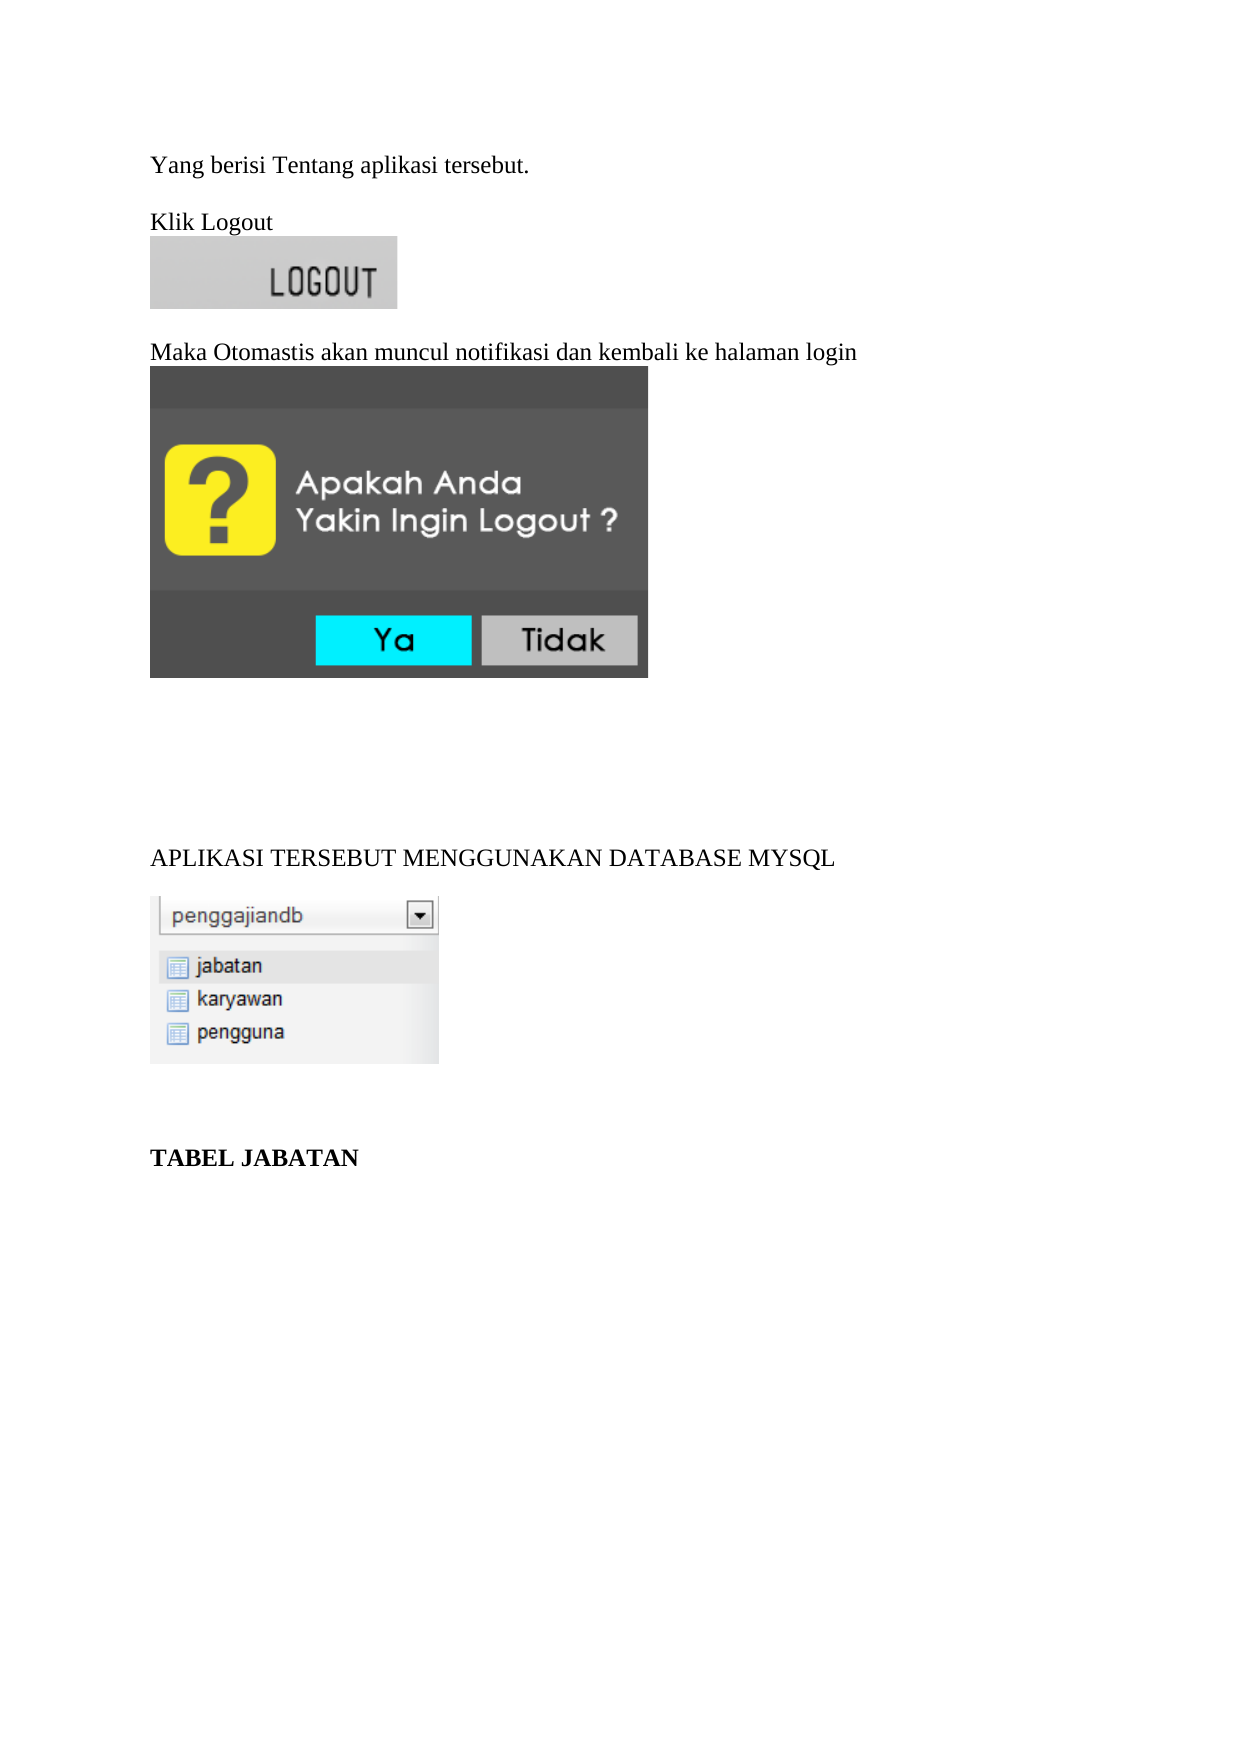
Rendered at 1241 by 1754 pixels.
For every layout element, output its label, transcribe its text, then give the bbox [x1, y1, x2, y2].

text APLIKASI TERSEBUT MENGGUNAKAN DATABASE MYSQL [150, 843, 1090, 871]
picture [150, 366, 649, 678]
picture [150, 236, 398, 309]
text Yang berisi Tentang aplikasi tersebut. [150, 150, 1090, 179]
text Klik Logout [150, 207, 1090, 236]
picture [150, 896, 439, 1064]
text Maka Otomastis akan muncul notifikasi dan kembali ke halaman login [150, 337, 1090, 366]
text TABEL JABATAN [150, 1143, 1090, 1171]
